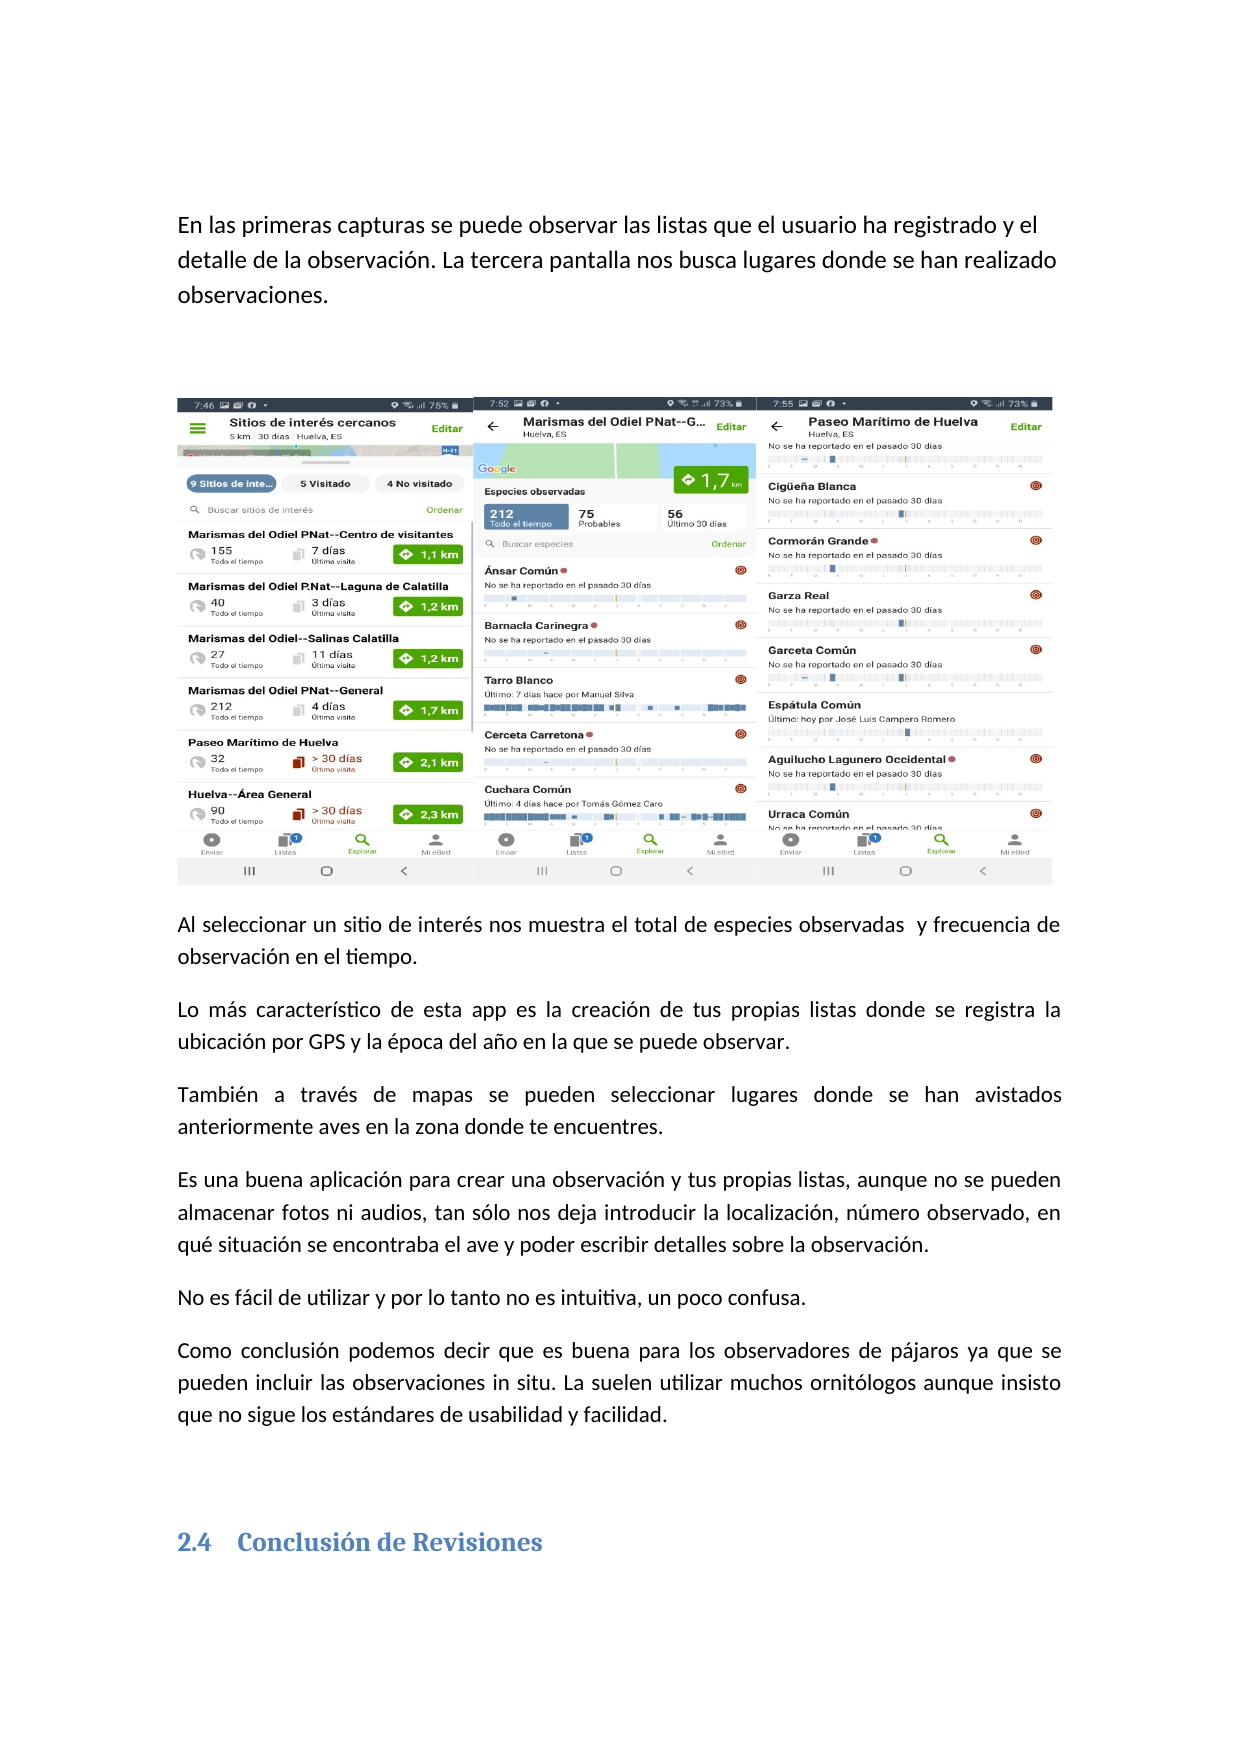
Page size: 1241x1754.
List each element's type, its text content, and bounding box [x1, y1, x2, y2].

text Al seleccionar un sitio de interés nos muestra el total de especies observadas y frecuencia de observación en el tiempo. [177, 910, 1063, 970]
text No es fácil de utilizar y por lo tanto no es intuitiva, un poco confusa. [177, 1283, 1063, 1311]
text En las primeras capturas se puede observar las listas que el usuario ha registrado y el detalle de la observación. La tercera pantalla nos busca lugares donde se han realizado observaciones. [177, 209, 1063, 310]
text Como conclusión podemos decir que es buena para los observadores de pájaros ya que se pueden incluir las observaciones in situ. La suelen utilizar muchos ornitólogos aunque insisto que no sigue los estándares de usabilidad y facilidad. [177, 1336, 1063, 1428]
subtitle Conclusión de Revisiones [177, 1527, 1063, 1558]
picture [177, 397, 1053, 885]
text También a través de mapas se pueden seleccionar lugares donde se han avistados anteriormente aves en la zona donde te encuentres. [177, 1080, 1063, 1140]
text Es una buena aplicación para crear una observación y tus propias listas, aunque no se pueden almacenar fotos ni audios, tan sólo nos deja introducir la localización, número observado, en qué situación se encontraba el ave y poder escribir detalles sobre la observación. [177, 1165, 1063, 1258]
text Lo más característico de esta app es la creación de tus propias listas donde se registra la ubicación por GPS y la época del año en la que se puede observar. [177, 995, 1063, 1055]
